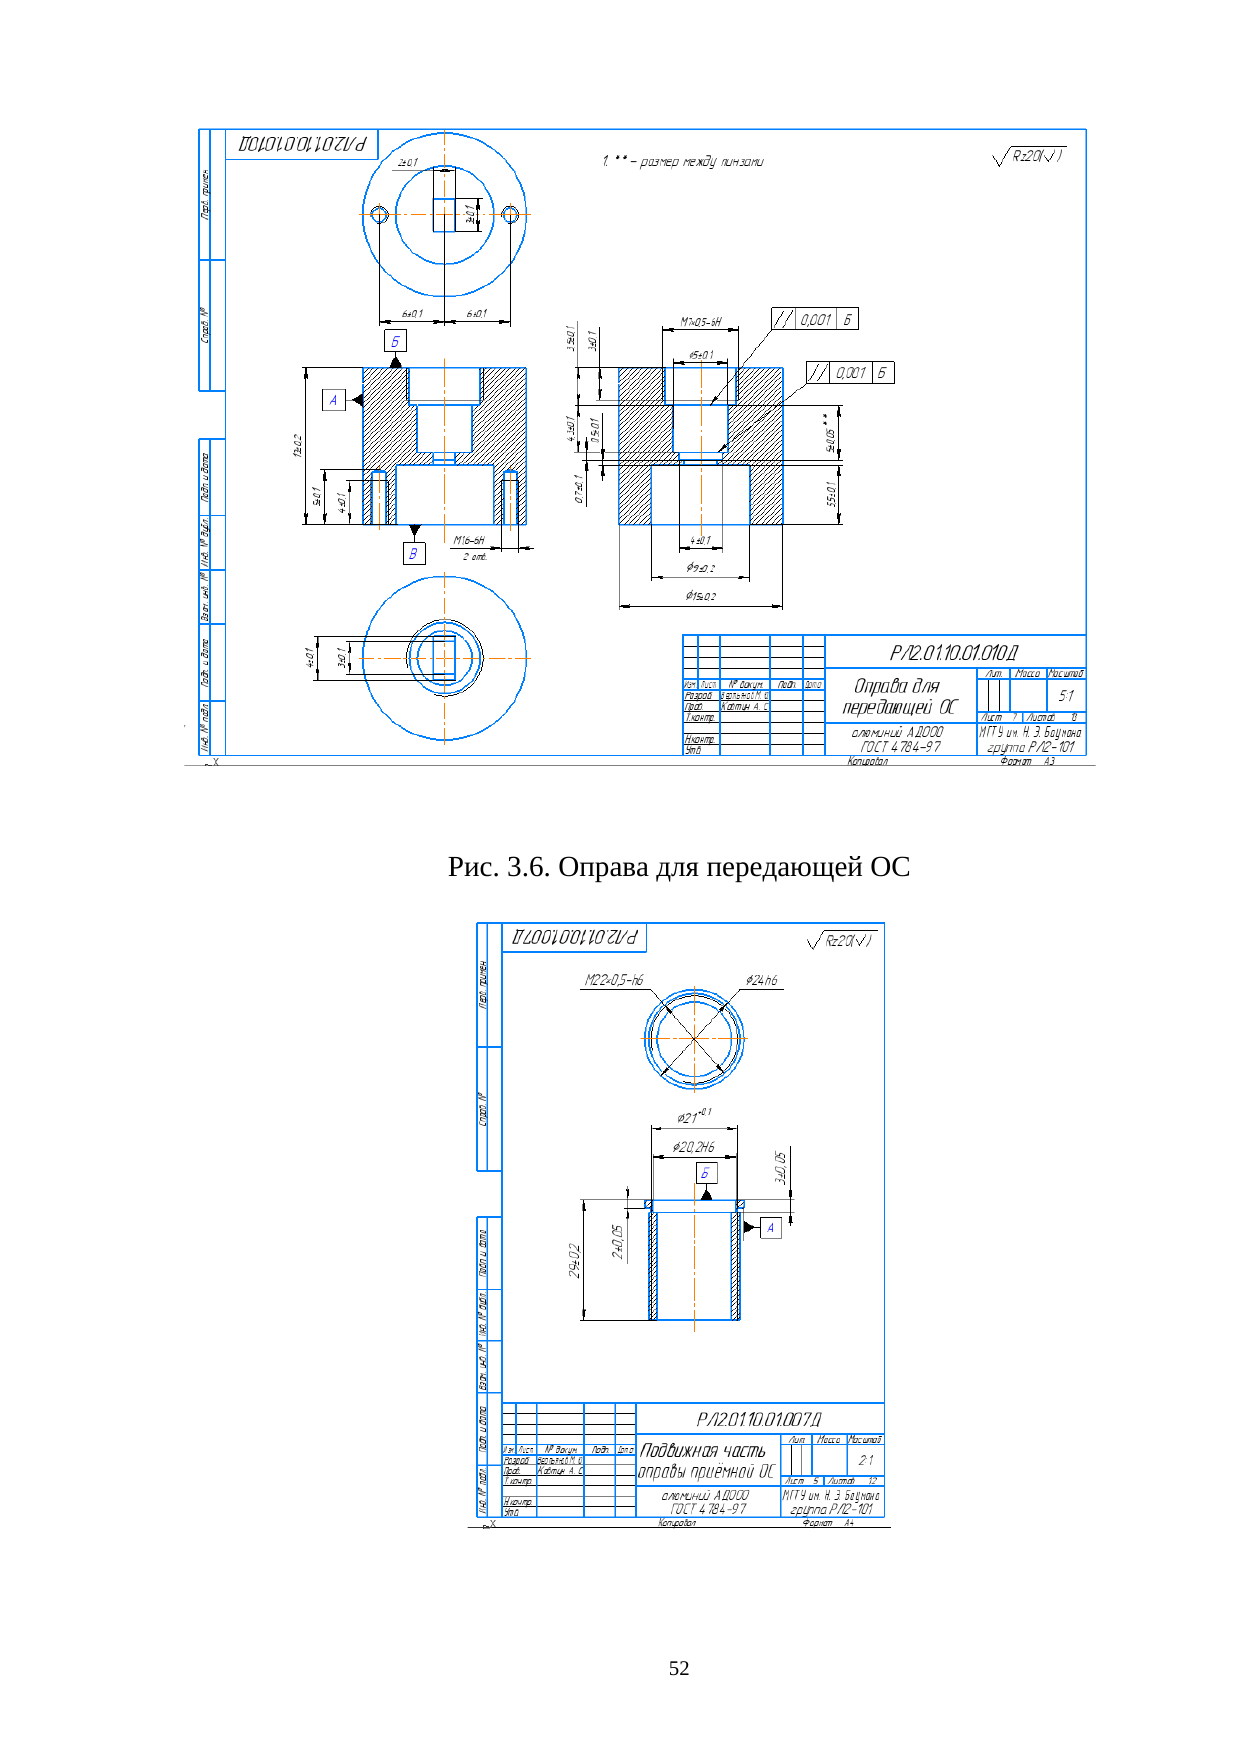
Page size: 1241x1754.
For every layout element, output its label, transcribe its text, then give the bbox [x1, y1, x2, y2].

picture [467, 916, 891, 1529]
text Рис. 3.6. Оправа для передающей ОС [177, 849, 1181, 882]
picture [184, 118, 1096, 766]
